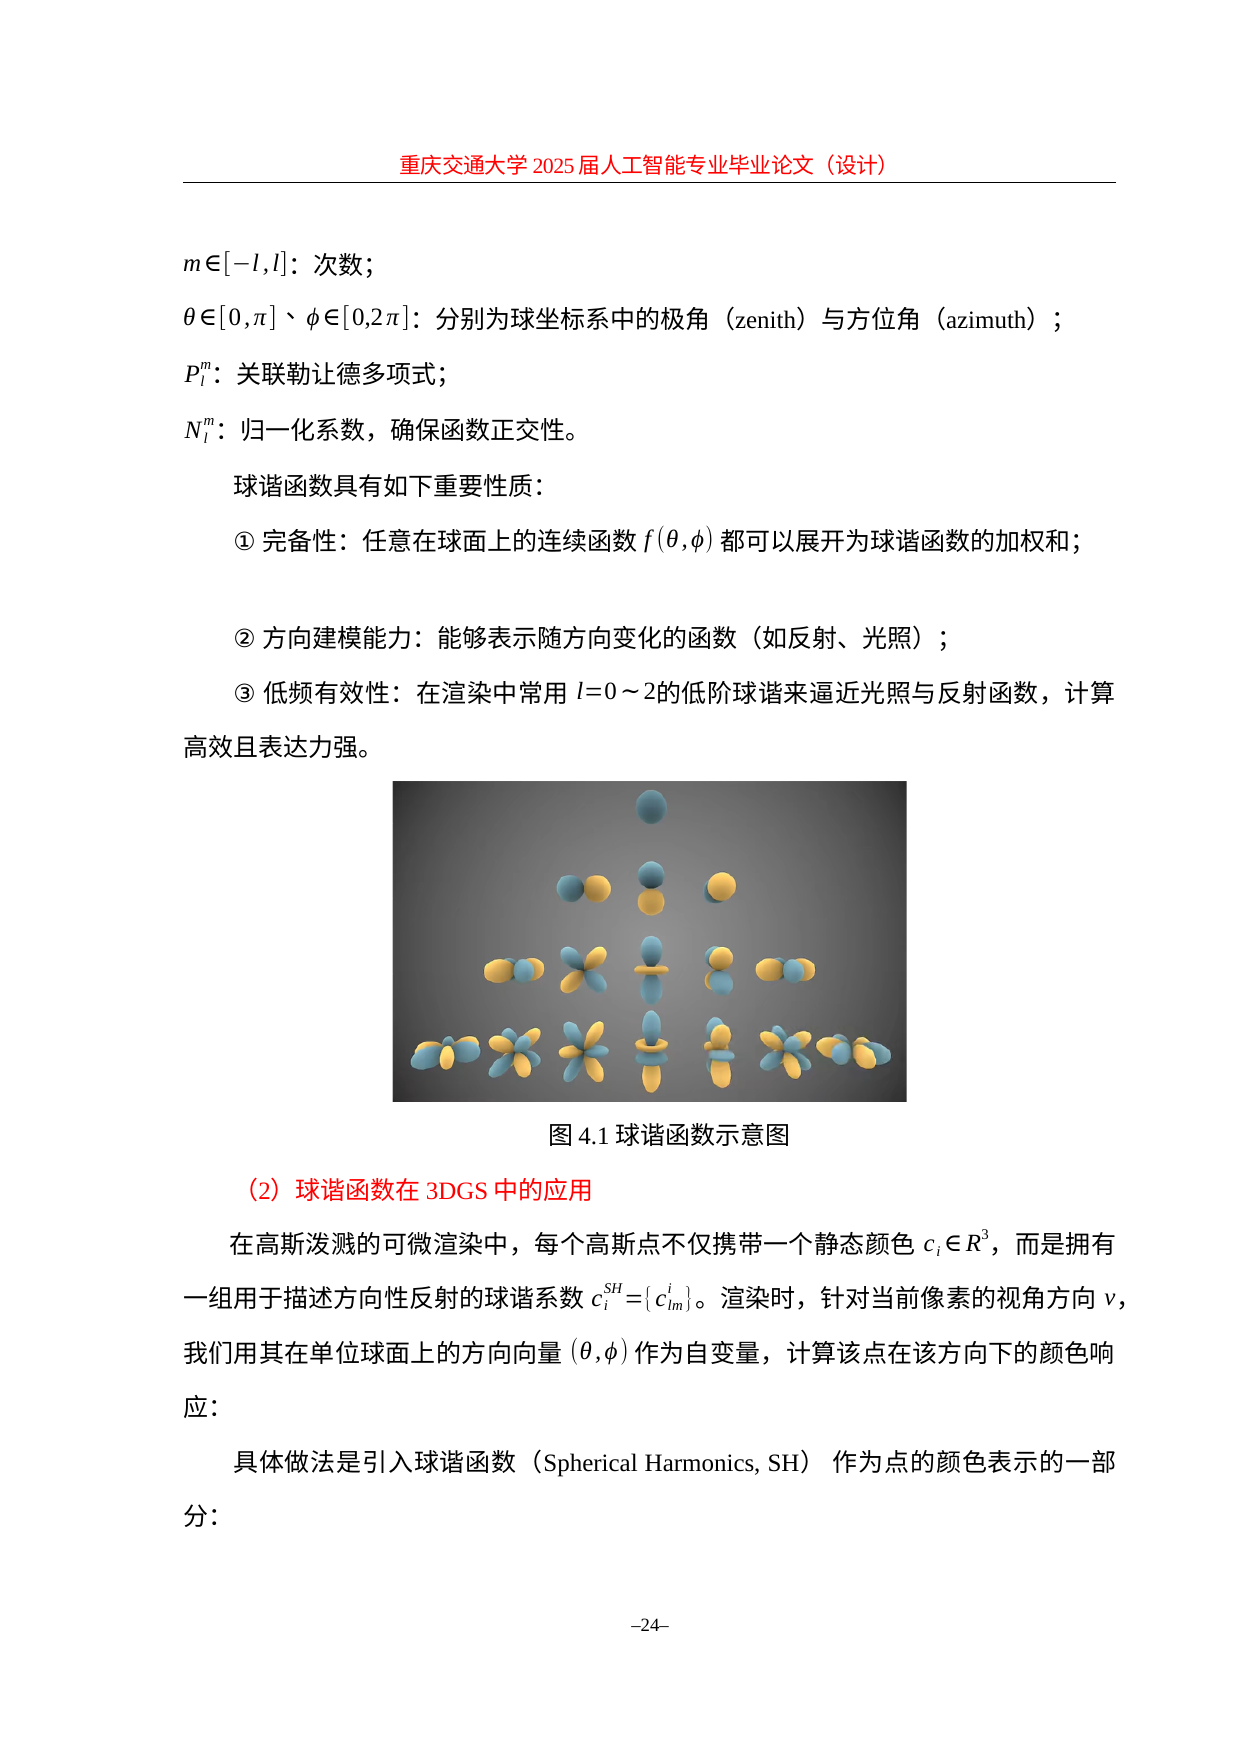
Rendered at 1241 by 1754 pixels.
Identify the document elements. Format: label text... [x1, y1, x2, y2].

text 图4.1 球谐函数示意图 [183, 1116, 1116, 1152]
text （2）球谐函数在3DGS中的应用 [183, 1170, 1116, 1206]
text ：分别为球坐标系中的极角（zenith）与方位角（azimuth）； [183, 300, 1116, 336]
text 球谐函数具有如下重要性质： [183, 467, 1116, 503]
text ① 完备性：任意在球面上的连续函数 都可以展开为球谐函数的加权和； [183, 521, 1116, 557]
text 具体做法是引入球谐函数（Spherical Harmonics, SH） 作为点的颜色表示的一部分： [183, 1442, 1116, 1533]
text ​：关联勒让德多项式； [183, 354, 1116, 392]
text 在高斯泼溅的可微渲染中，每个高斯点不仅携带一个静态颜色 ，而是拥有一组用于描述方向性反射的球谐系数 。渲染时，针对当前像素的视角方向 ，我们用其在单位球面上的方向向量 作为自变量，计算该点在该方向下的颜色响应： [183, 1224, 1116, 1424]
text ：次数； [183, 246, 1116, 282]
text ② 方向建模能力：能够表示随方向变化的函数（如反射、光照）； [183, 619, 1116, 655]
text ③ 低频有效性：在渲染中常用 的低阶球谐来逼近光照与反射函数，计算高效且表达力强。 [183, 673, 1116, 764]
picture [392, 781, 907, 1102]
text ​：归一化系数，确保函数正交性。 [183, 411, 1116, 448]
